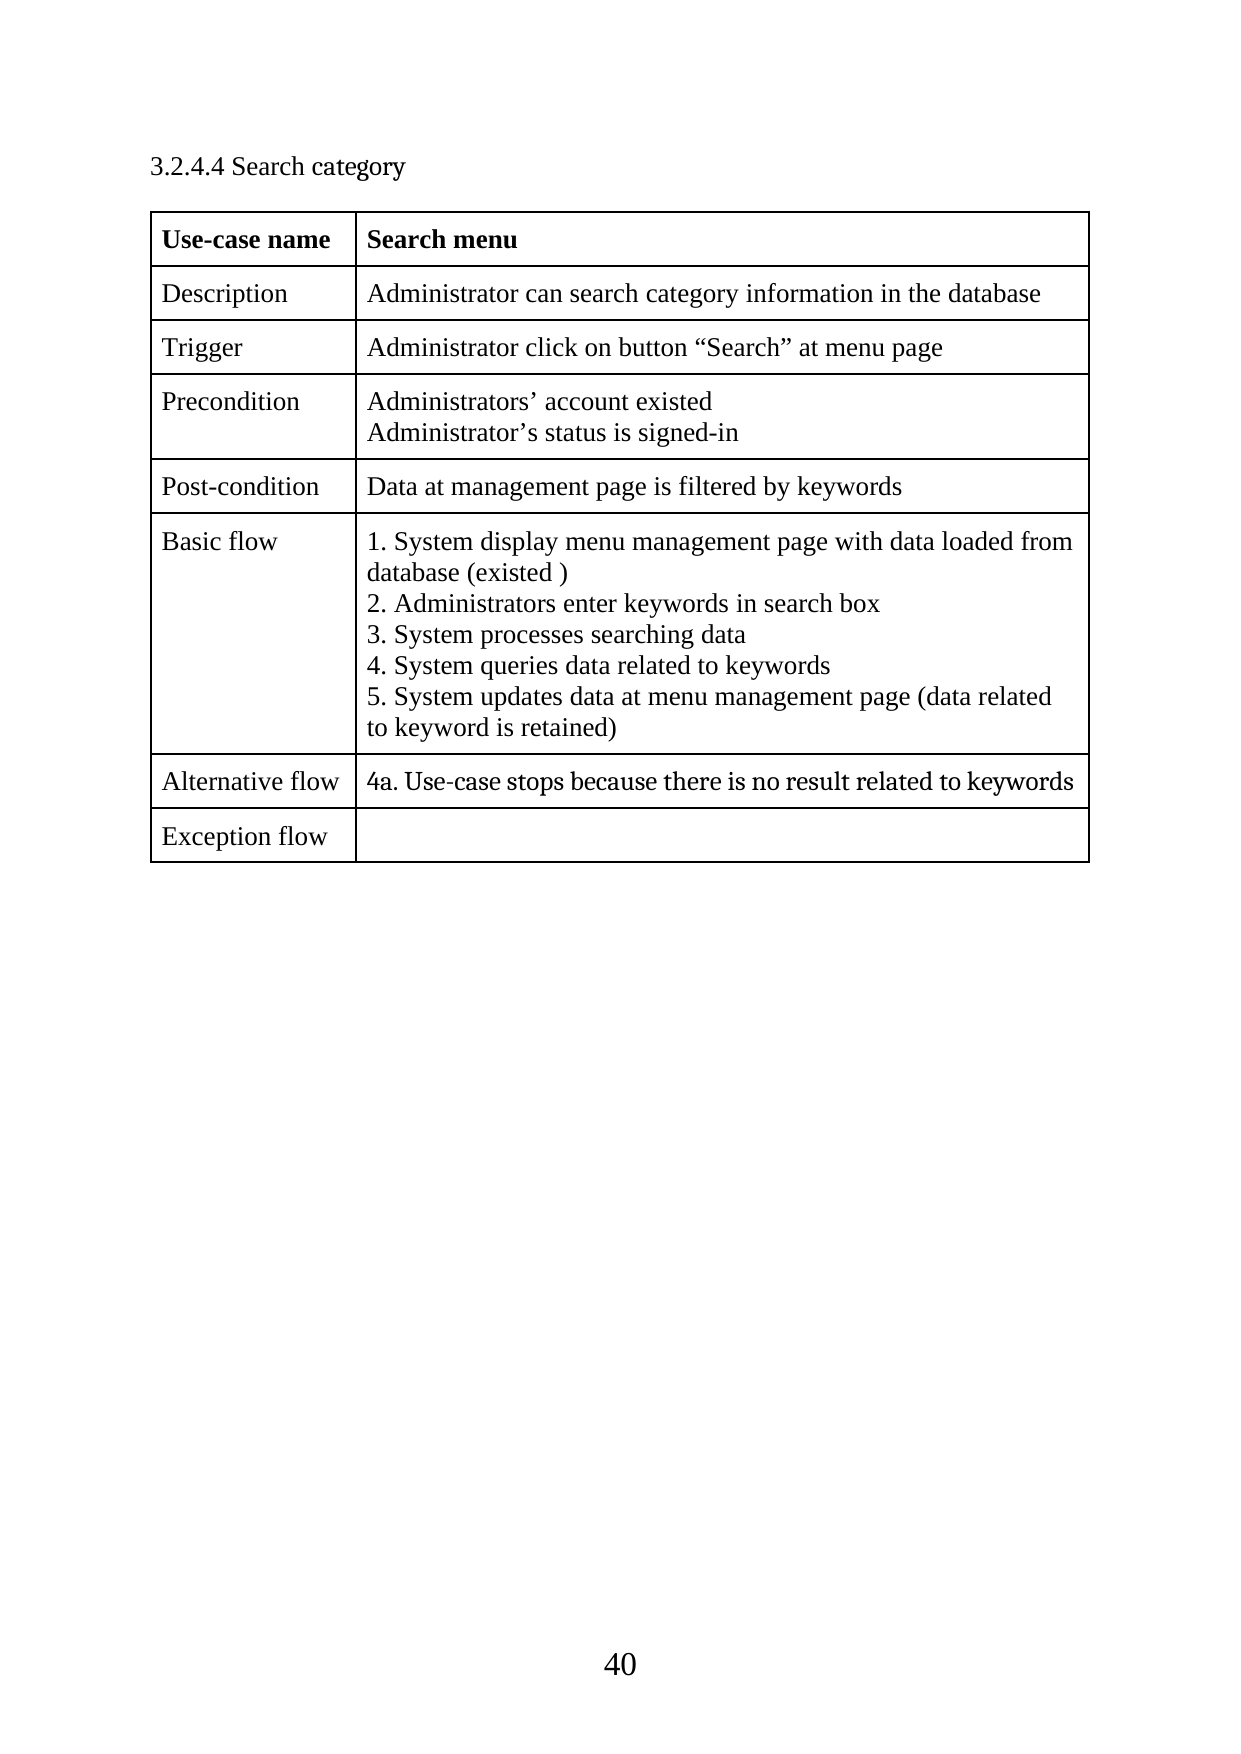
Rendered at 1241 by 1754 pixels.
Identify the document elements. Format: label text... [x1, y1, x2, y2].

table_cell Administrators’ account existed Administrator’s status is signed-in [357, 375, 1088, 458]
table_cell Administrator can search category information in the database [357, 267, 1088, 319]
table_cell 4a. Use-case stops because there is no result related to keywords [357, 755, 1088, 807]
table_cell Precondition [152, 375, 355, 458]
table_cell Trigger [152, 321, 355, 373]
table_cell Description [152, 267, 355, 319]
table_cell Data at management page is filtered by keywords [357, 460, 1088, 512]
table_cell Post-condition [152, 460, 355, 512]
table_header Use-case name [152, 213, 355, 265]
subtitle 3.2.4.4 Search category [150, 150, 1090, 182]
table_header Search menu [357, 213, 1088, 265]
table_cell Administrator click on button “Search” at menu page [357, 321, 1088, 373]
table_cell [357, 809, 1088, 861]
table_cell Exception flow [152, 809, 355, 861]
table_cell 1. System display menu management page with data loaded from database (existed ) 2. Administrators enter keywords in search box 3. System processes searching data 4. System queries data related to keywords 5. System updates data at menu management page (data related to keyword is retained) [357, 514, 1088, 753]
table_cell Basic flow [152, 514, 355, 753]
table_cell Alternative flow [152, 755, 355, 807]
